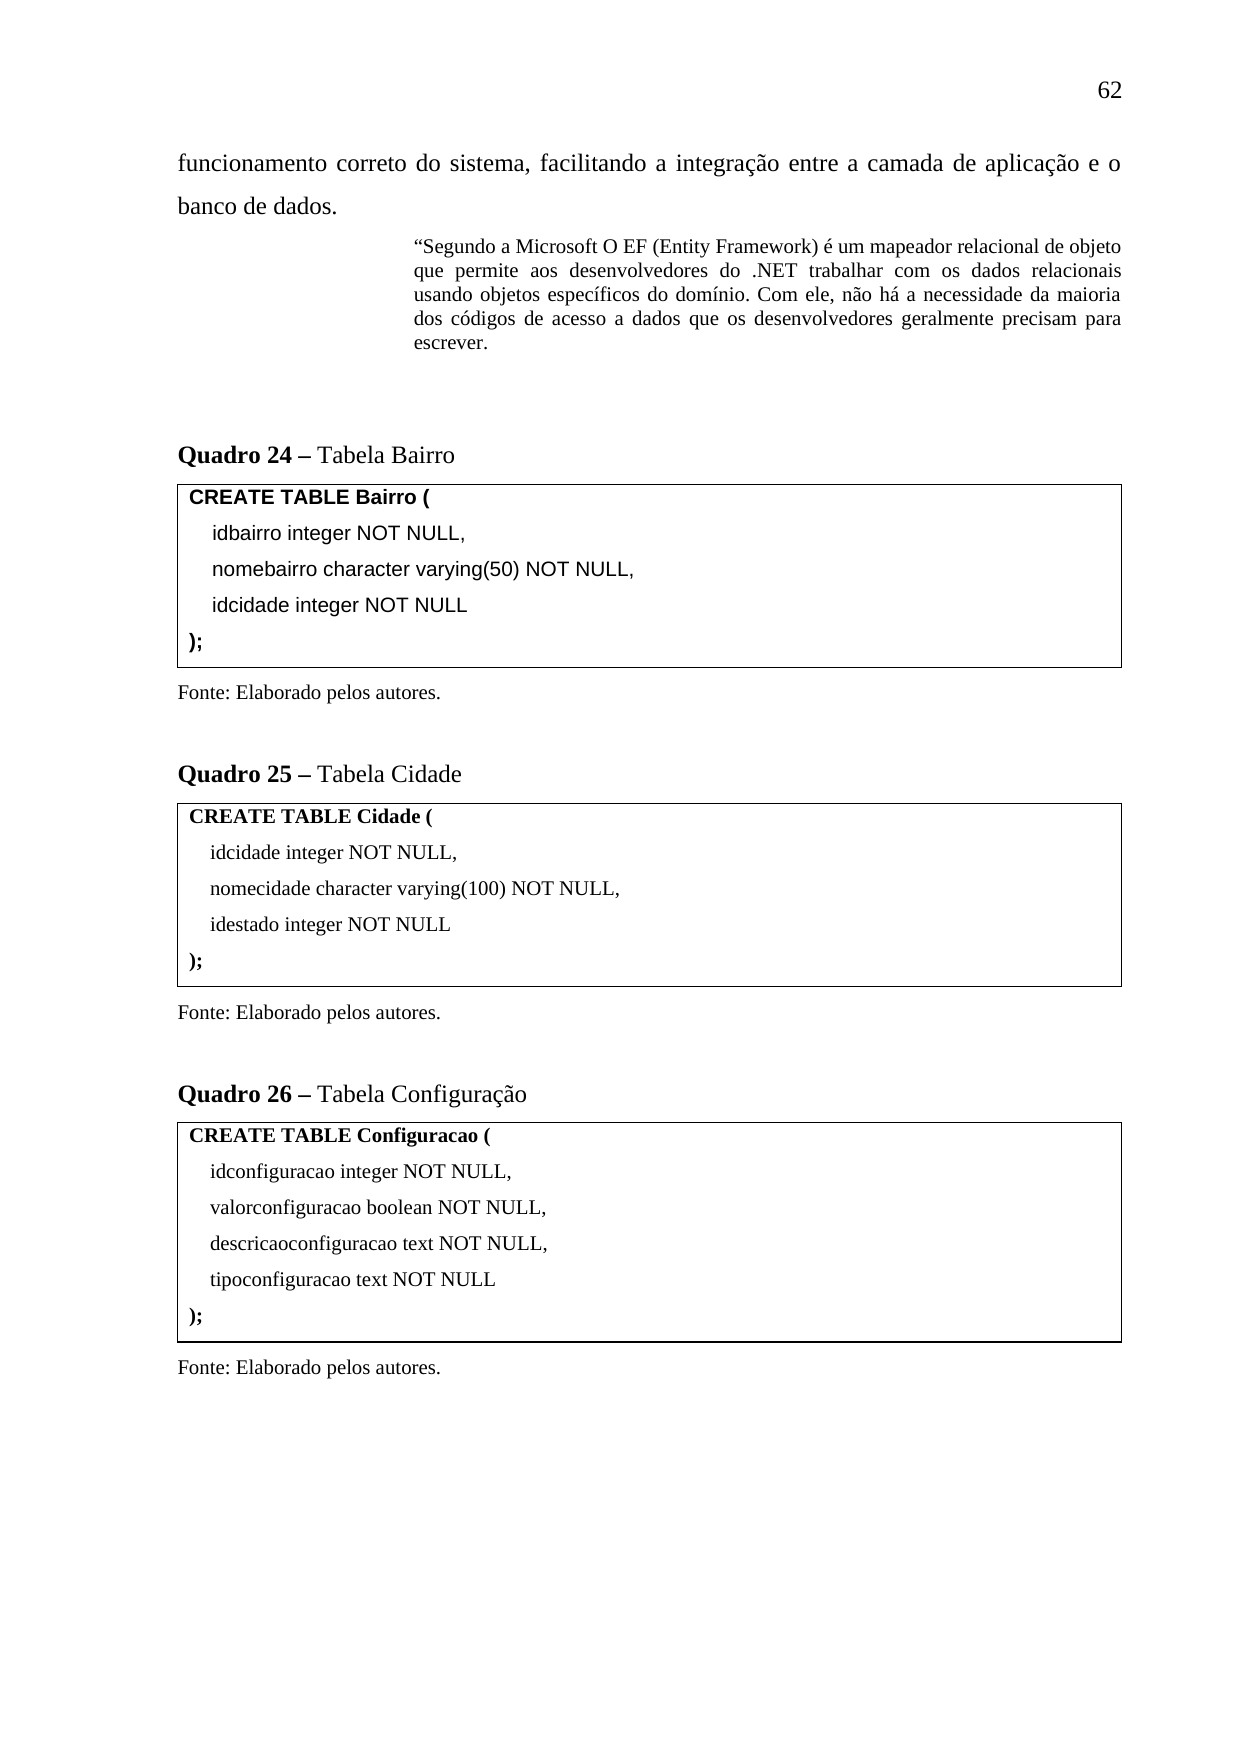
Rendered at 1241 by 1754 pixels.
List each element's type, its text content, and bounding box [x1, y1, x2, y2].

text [177, 148, 1122, 219]
text Quadro 24 – Tabela Bairro [177, 441, 1122, 469]
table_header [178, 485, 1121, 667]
text Quadro 25 – Tabela Cidade [177, 759, 1122, 788]
text Fonte: Elaborado pelos autores. [177, 999, 1122, 1024]
text Quadro 26 – Tabela Configuração [177, 1079, 1122, 1107]
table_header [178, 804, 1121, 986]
text “Segundo a Microsoft O EF (Entity Framework) é um mapeador relacional de objeto que permite aos desenvolvedores do .NET trabalhar com os dados relacionais usando objetos específicos do domínio. Com ele, não há a necessidade da maioria dos códigos de acesso a dados que os desenvolvedores geralmente precisam para escrever. [413, 234, 1122, 354]
text Fonte: Elaborado pelos autores. [177, 680, 1122, 704]
text Fonte: Elaborado pelos autores. [177, 1355, 1122, 1379]
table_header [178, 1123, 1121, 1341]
